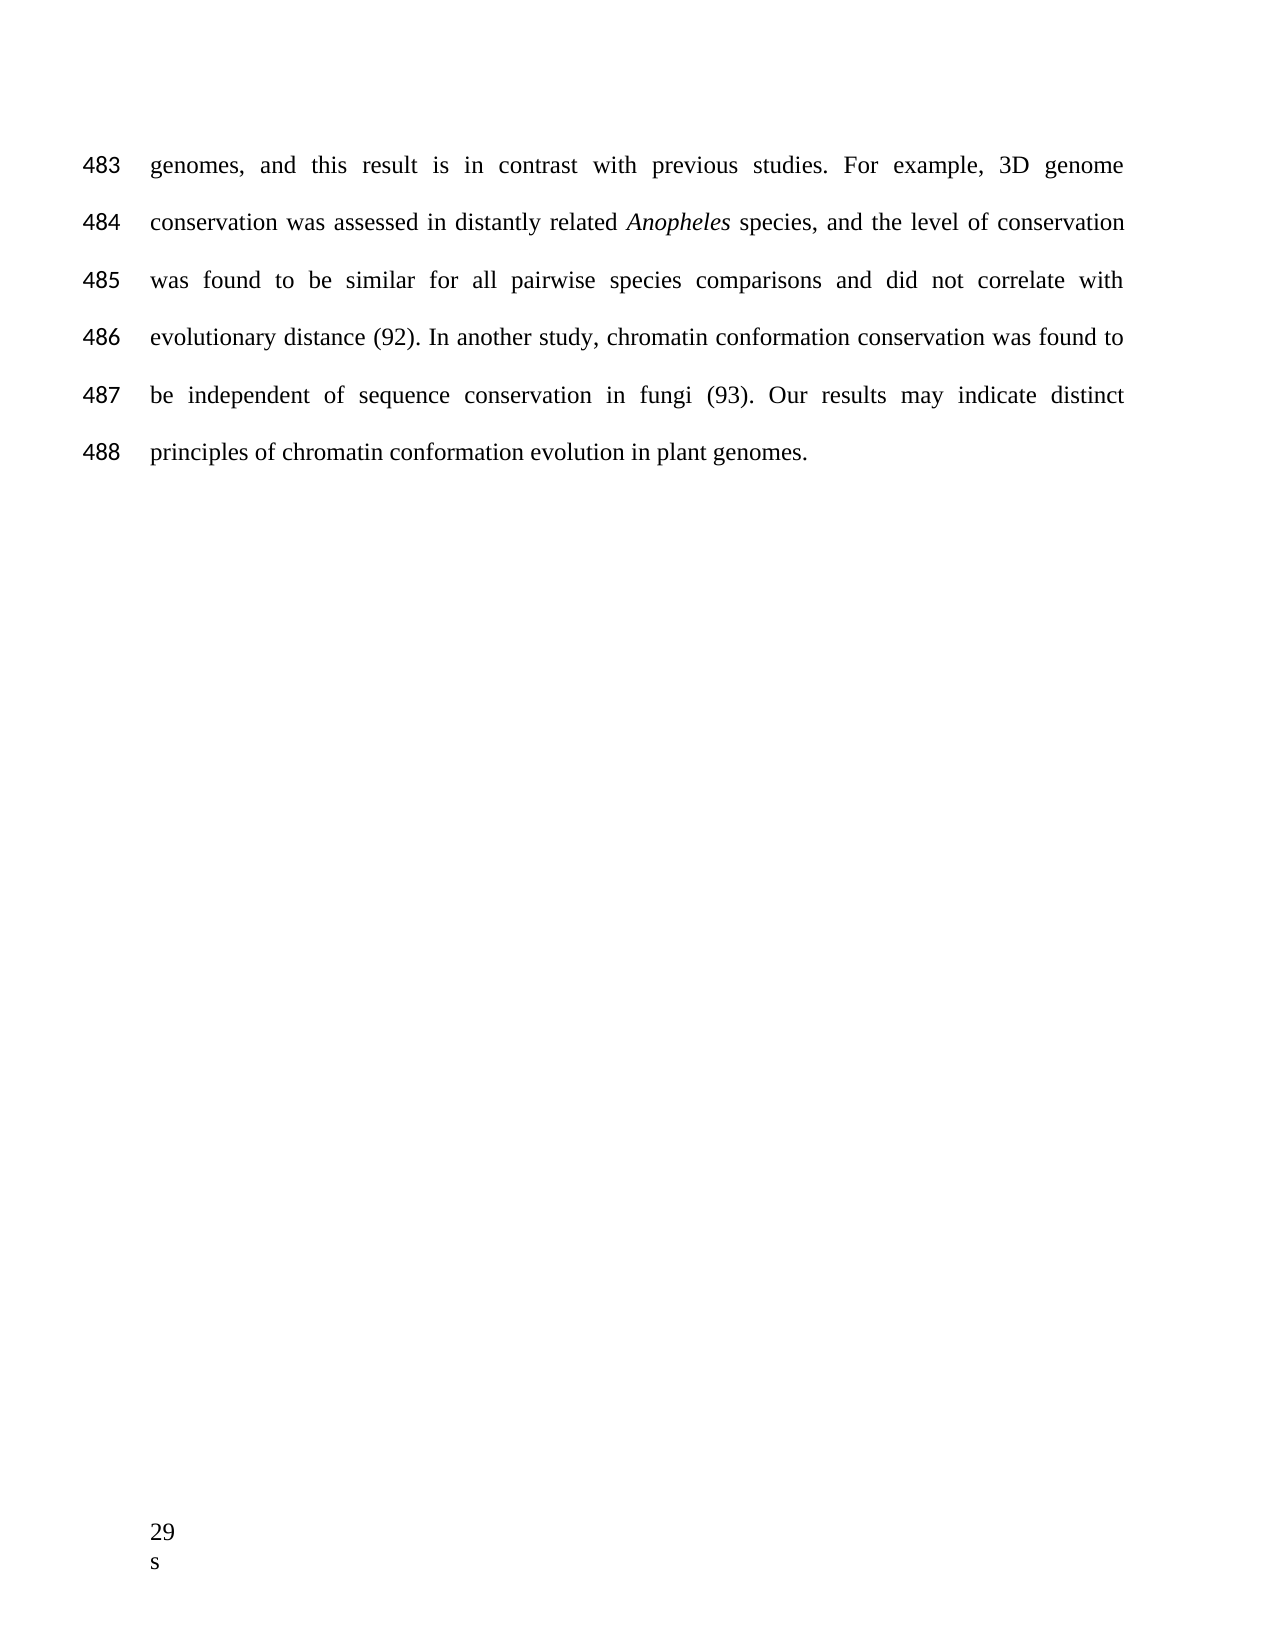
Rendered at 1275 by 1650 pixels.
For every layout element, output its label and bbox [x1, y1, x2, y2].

text [150, 150, 1125, 466]
